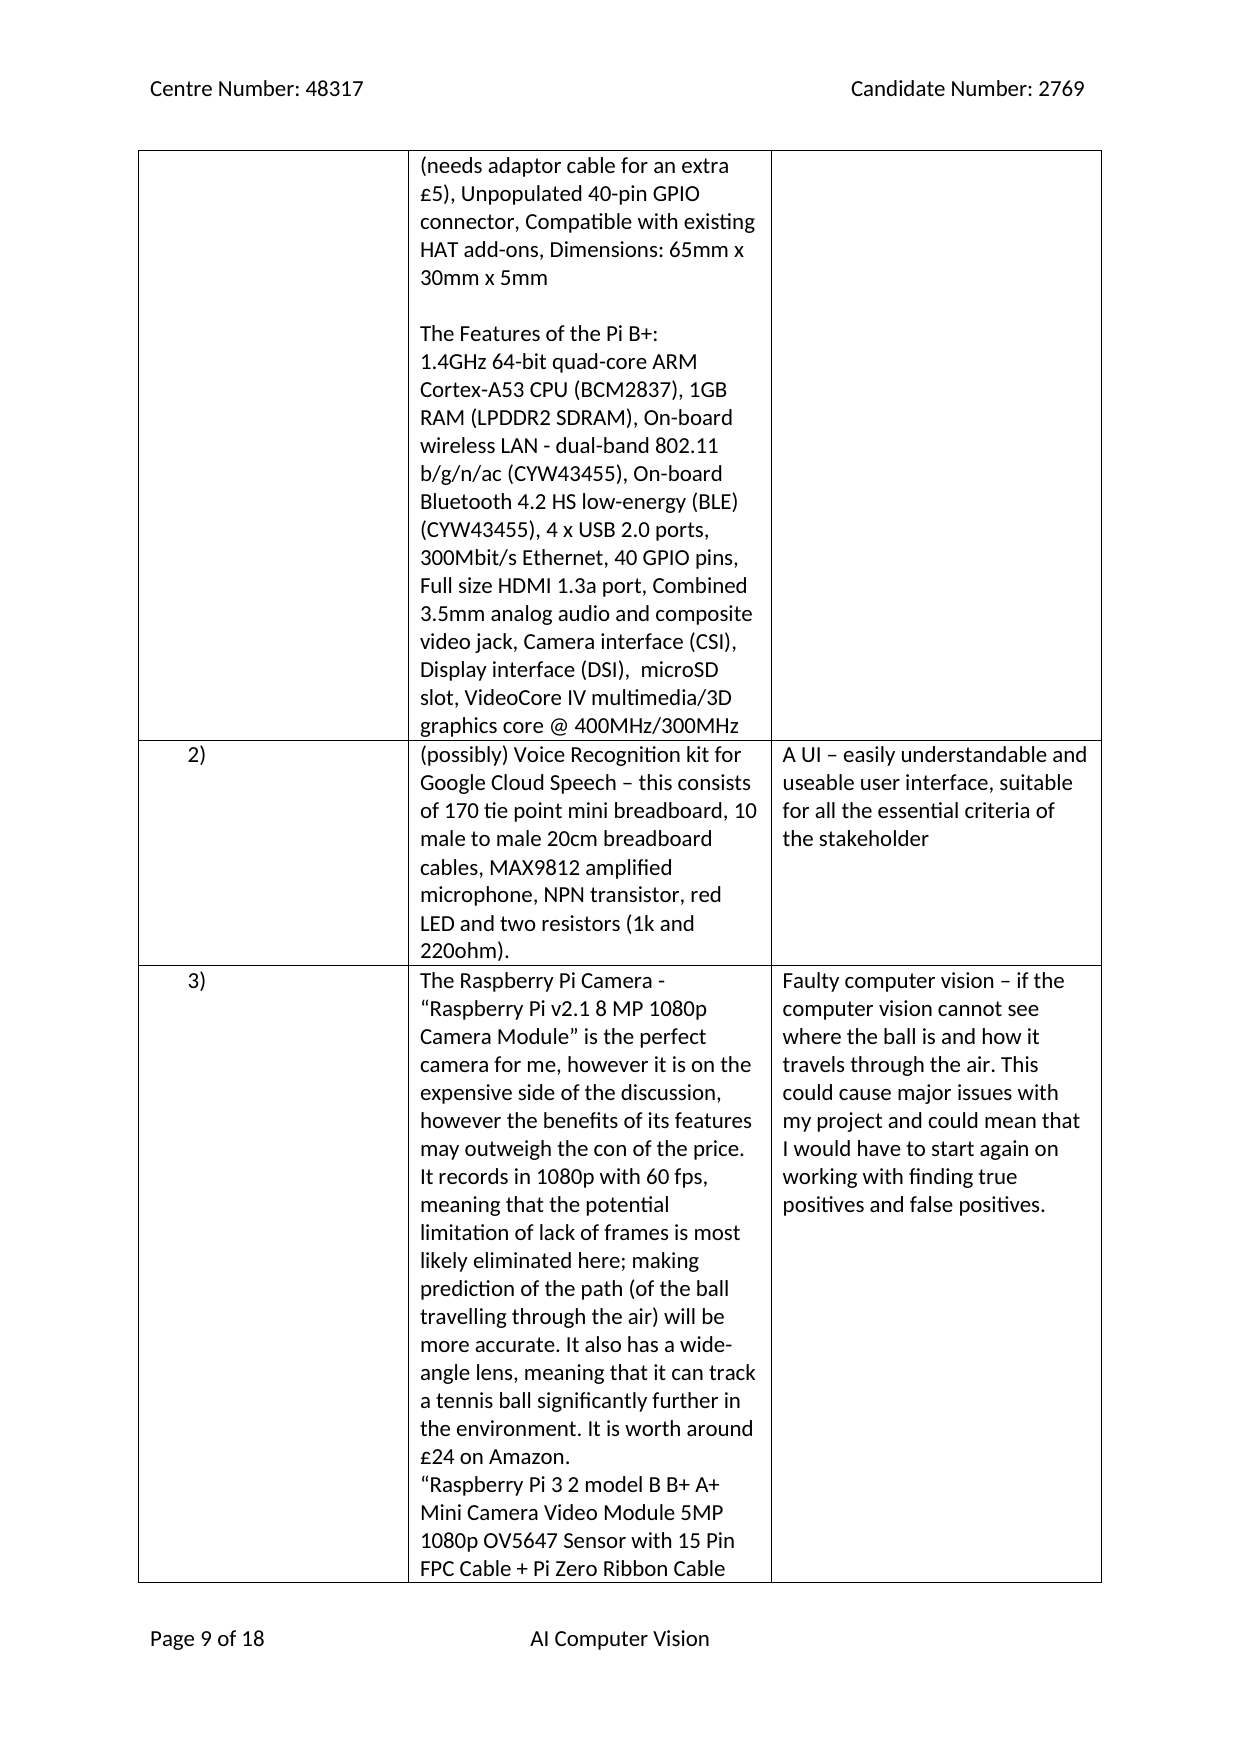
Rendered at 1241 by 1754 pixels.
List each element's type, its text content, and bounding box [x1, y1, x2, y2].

table_cell [139, 151, 408, 739]
table_cell A UI – easily understandable and useable user interface, suitable for all the essential criteria of the stakeholder [772, 741, 1101, 965]
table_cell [772, 151, 1101, 739]
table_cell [409, 151, 771, 739]
table_cell (possibly) Voice Recognition kit for Google Cloud Speech – this consists of 170 tie point mini breadboard, 10 male to male 20cm breadboard cables, MAX9812 amplified microphone, NPN transistor, red LED and two resistors (1k and 220ohm). [409, 741, 771, 965]
table_cell [139, 741, 408, 965]
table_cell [409, 966, 771, 1582]
table_cell [139, 966, 408, 1582]
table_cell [772, 966, 1101, 1582]
